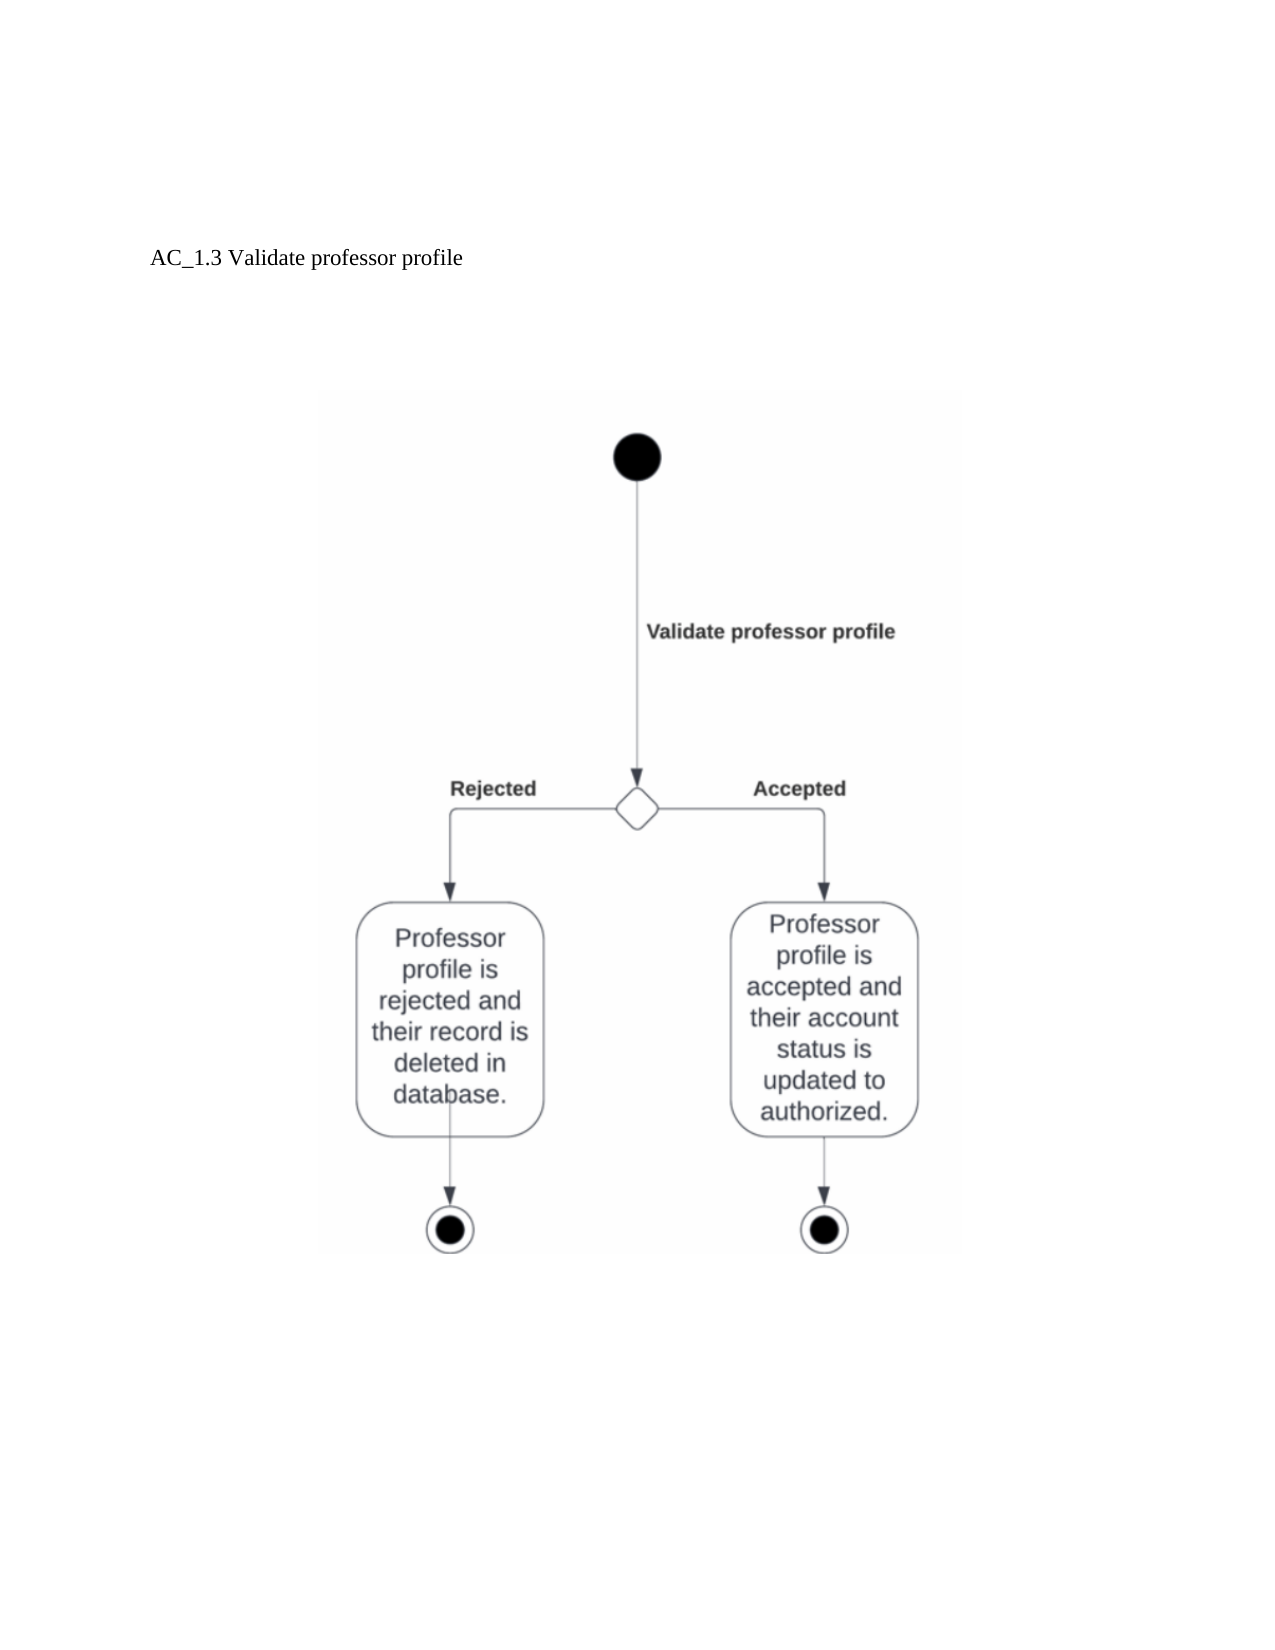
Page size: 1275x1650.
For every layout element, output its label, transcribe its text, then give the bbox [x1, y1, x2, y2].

picture [317, 390, 1004, 1254]
text AC_1.3 Validate professor profile [150, 244, 1125, 270]
